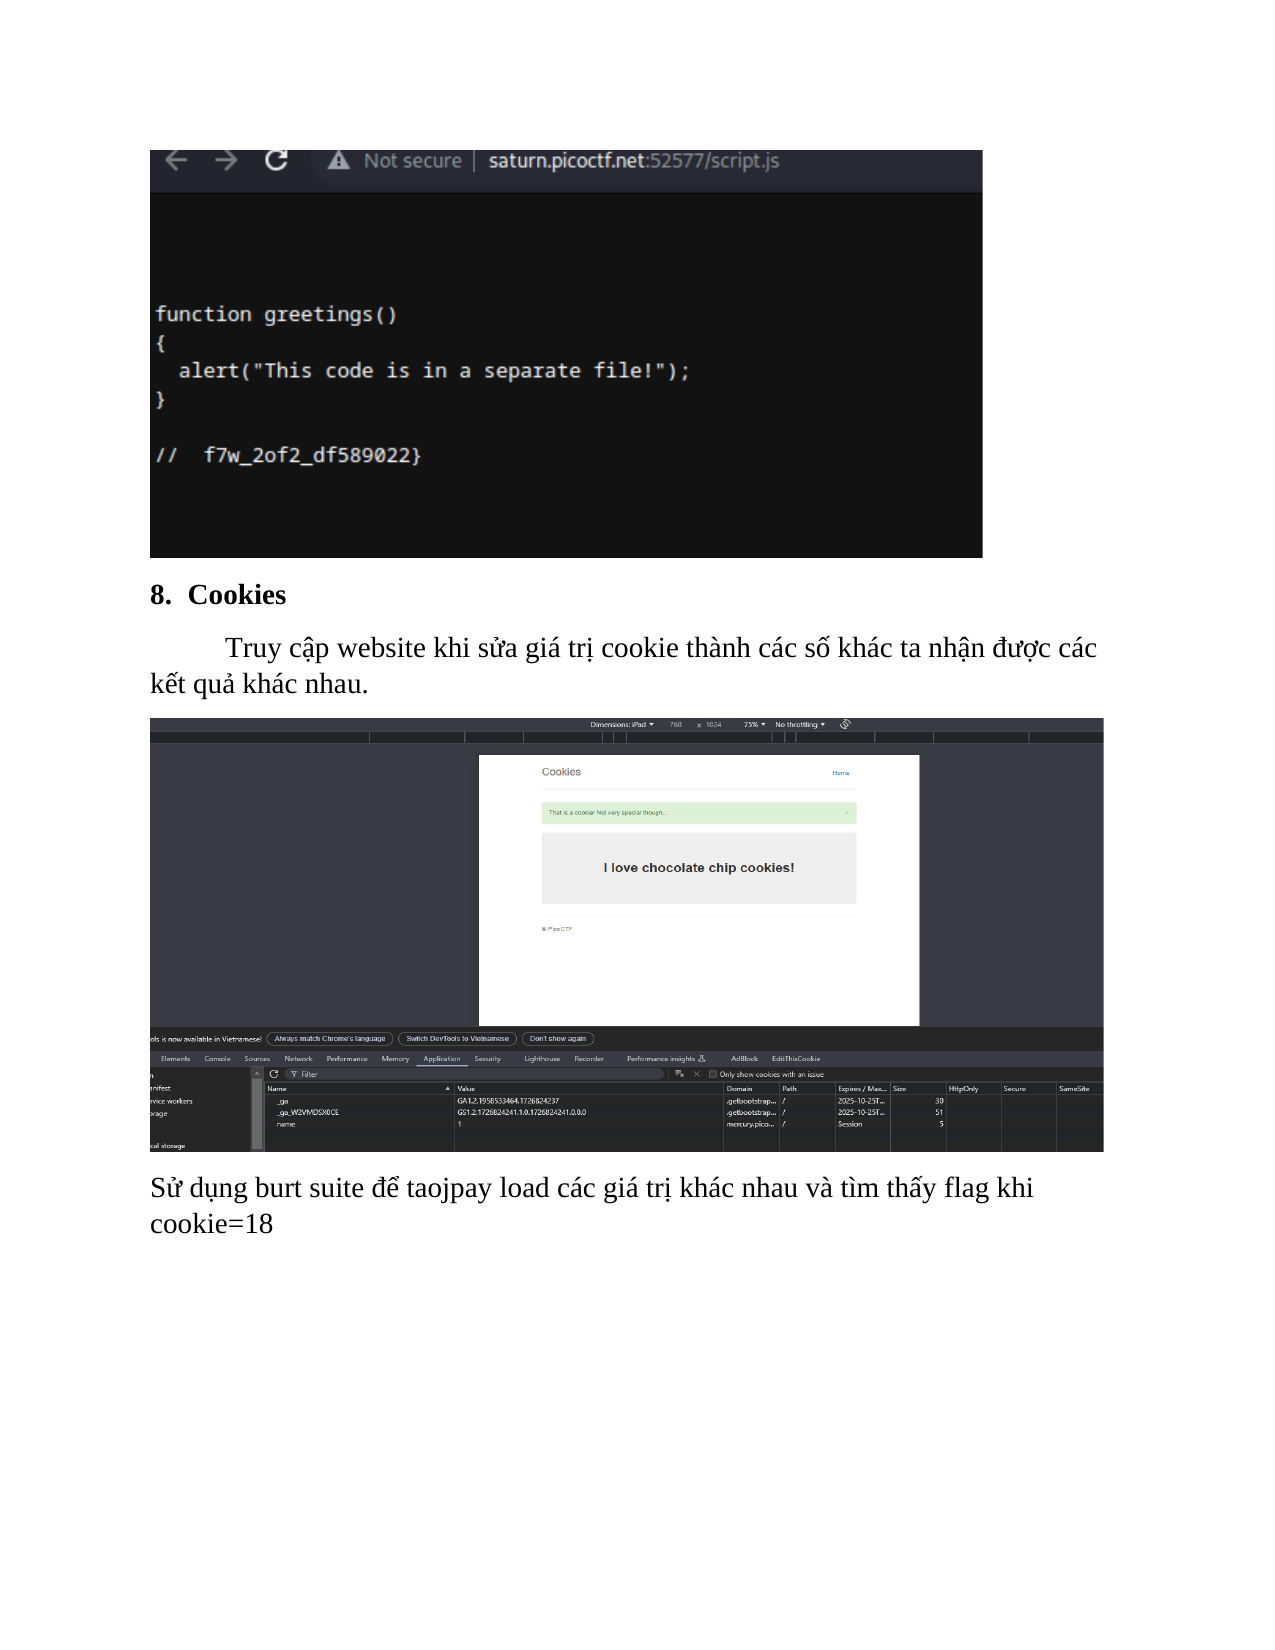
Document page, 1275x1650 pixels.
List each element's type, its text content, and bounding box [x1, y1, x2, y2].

picture [150, 150, 983, 558]
text Sử dụng burt suite để taojpay load các giá trị khác nhau và tìm thấy flag khi cookie=18 [150, 1171, 1125, 1240]
text Truy cập website khi sửa giá trị cookie thành các số khác ta nhận được các kết quả khác nhau. [150, 630, 1125, 699]
picture [150, 718, 1104, 1152]
list Cookies [150, 577, 1125, 611]
